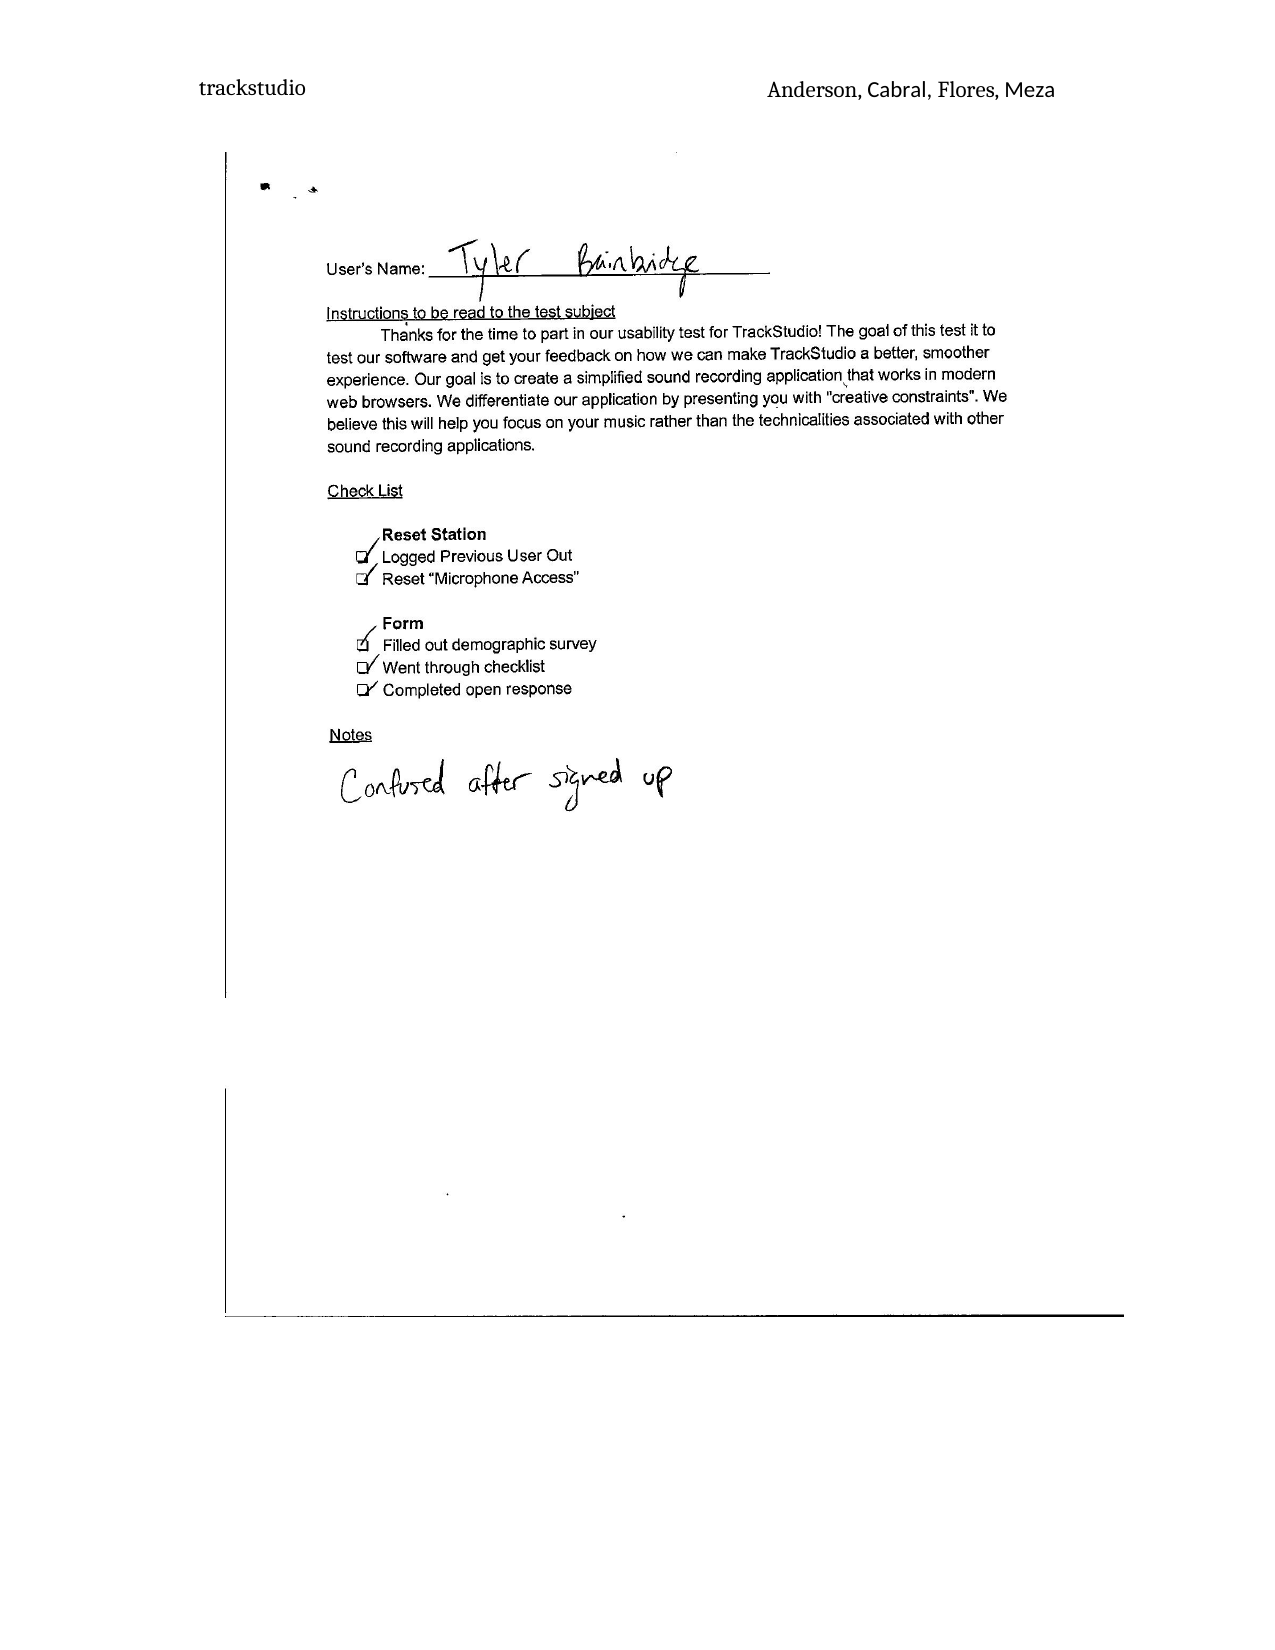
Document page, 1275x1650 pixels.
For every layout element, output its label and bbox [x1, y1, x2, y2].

picture [225, 152, 1124, 1317]
